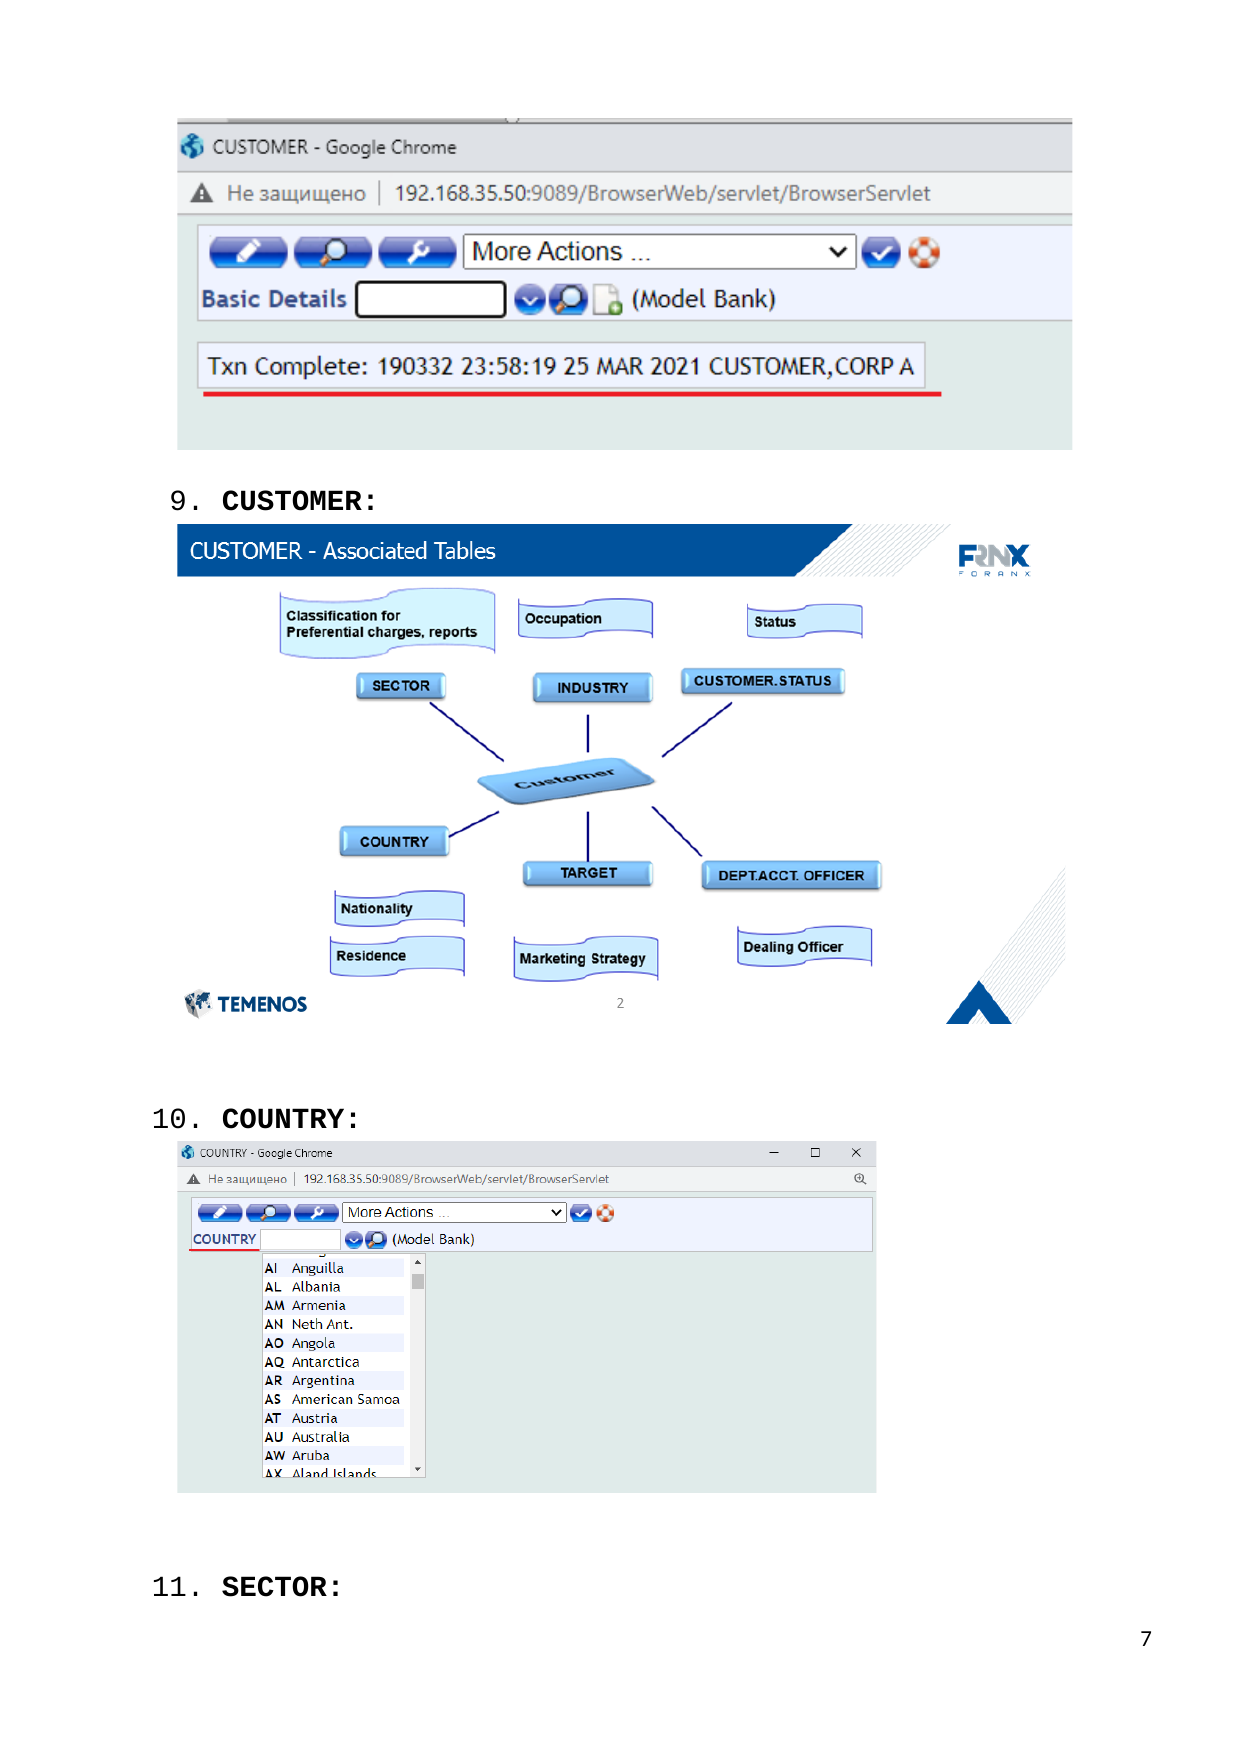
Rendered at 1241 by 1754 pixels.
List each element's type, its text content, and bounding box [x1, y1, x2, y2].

picture [177, 118, 1073, 450]
list CUSTOMER: [221, 486, 1152, 519]
list SECTOR: [221, 1572, 1152, 1605]
list COUNTRY: [221, 1104, 1152, 1137]
picture [177, 1141, 877, 1493]
